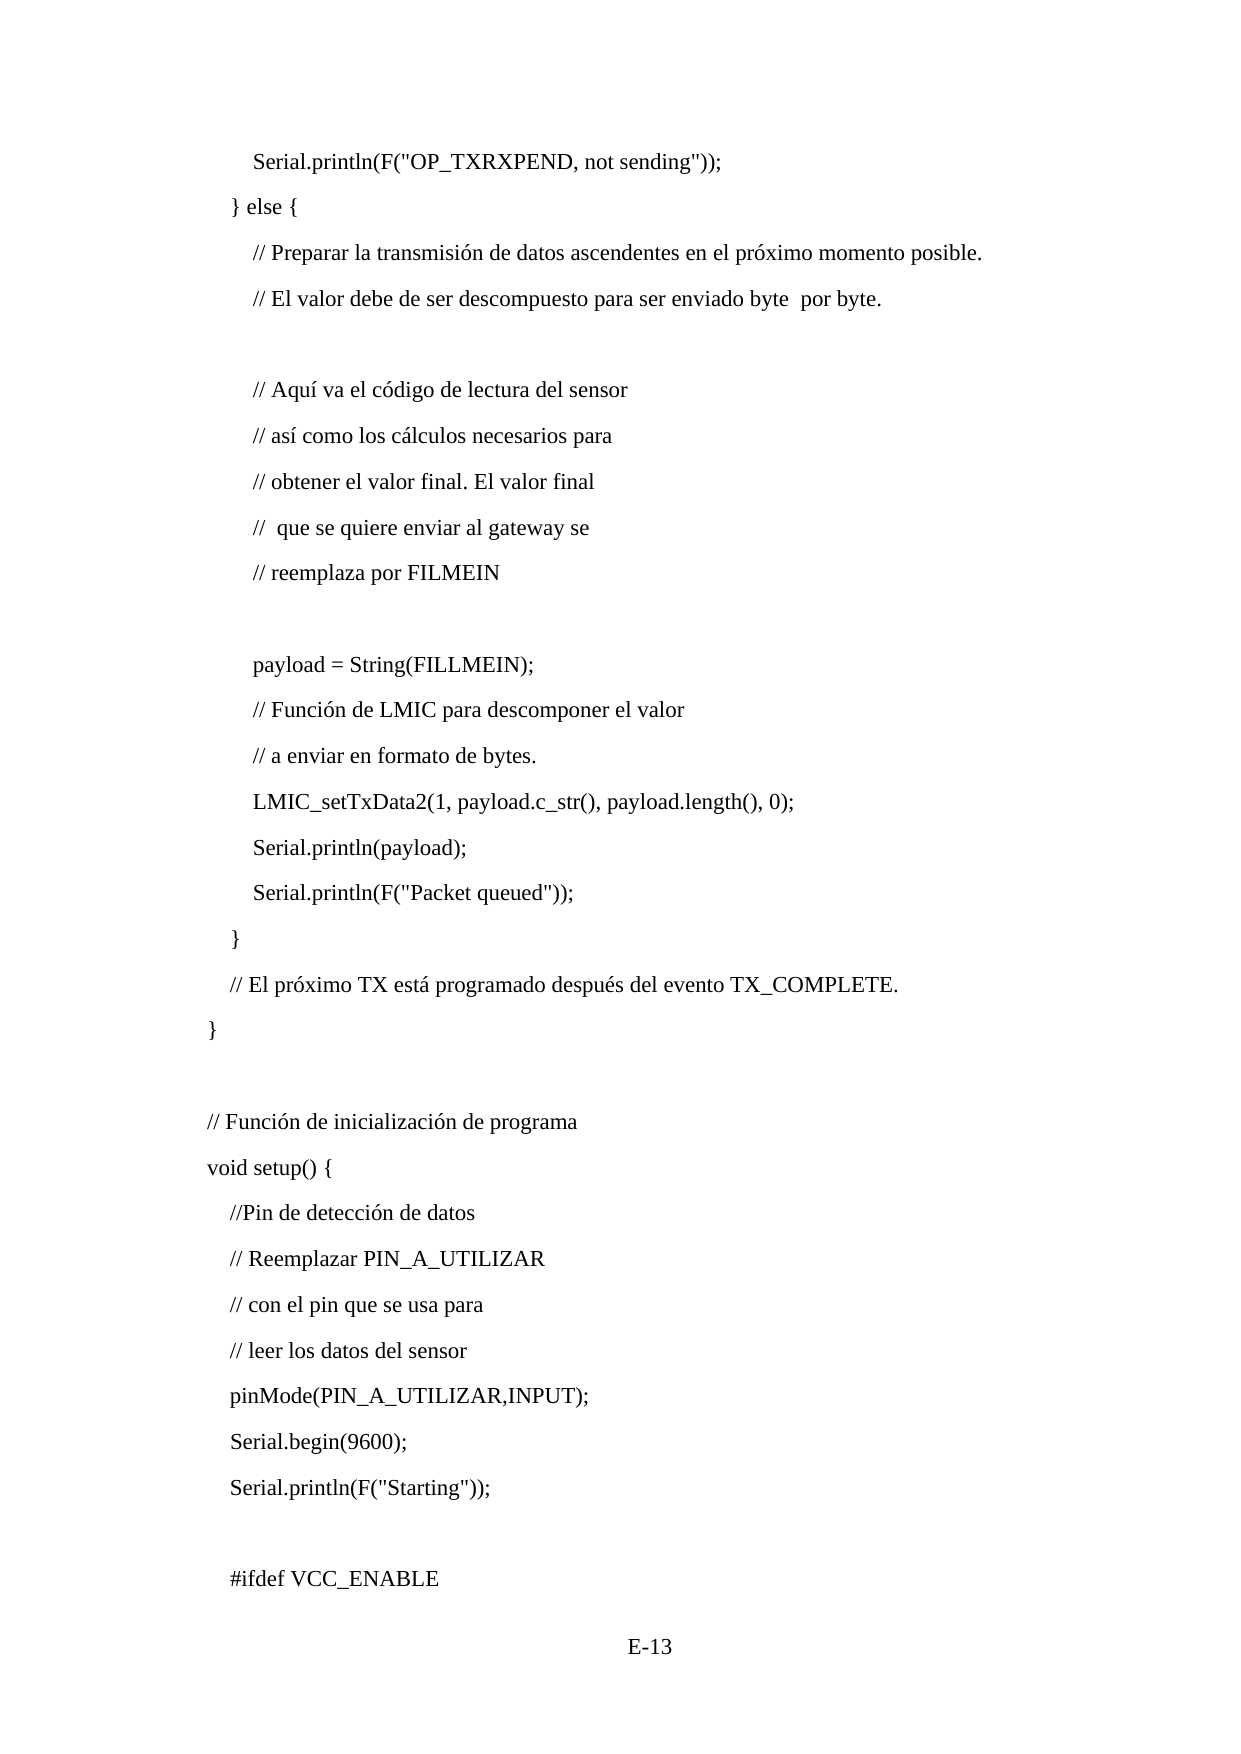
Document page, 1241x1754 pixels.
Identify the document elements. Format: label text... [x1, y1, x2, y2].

text LMIC_setTxData2(1, payload.c_str(), payload.length(), 0); [207, 788, 1092, 814]
text payload = String(FILLMEIN); [207, 651, 1092, 677]
text // obtener el valor final. El valor final [207, 468, 1092, 494]
text // Aquí va el código de lectura del sensor [207, 376, 1092, 403]
text #ifdef VCC_ENABLE [207, 1565, 1092, 1592]
text void setup() { [207, 1154, 1092, 1180]
text } [207, 925, 1092, 951]
text // Preparar la transmisión de datos ascendentes en el próximo momento posible. [207, 239, 1092, 266]
text Serial.println(F("OP_TXRXPEND, not sending")); [207, 148, 1092, 174]
text // El valor debe de ser descompuesto para ser enviado byte por byte. [207, 285, 1092, 311]
text // leer los datos del sensor [207, 1337, 1092, 1363]
text Serial.println(F("Starting")); [207, 1474, 1092, 1500]
text // con el pin que se usa para [207, 1291, 1092, 1317]
text } [207, 1017, 1092, 1043]
text // Función de inicialización de programa [207, 1108, 1092, 1134]
text // reemplaza por FILMEIN [207, 559, 1092, 586]
text Serial.begin(9600); [207, 1428, 1092, 1454]
text pinMode(PIN_A_UTILIZAR,INPUT); [207, 1382, 1092, 1409]
text // a enviar en formato de bytes. [207, 742, 1092, 768]
text //Pin de detección de datos [207, 1199, 1092, 1226]
text // El próximo TX está programado después del evento TX_COMPLETE. [207, 971, 1092, 997]
text // Función de LMIC para descomponer el valor [207, 696, 1092, 723]
text // que se quiere enviar al gateway se [207, 513, 1092, 540]
text // así como los cálculos necesarios para [207, 422, 1092, 448]
text Serial.println(F("Packet queued")); [207, 879, 1092, 906]
text // Reemplazar PIN_A_UTILIZAR [207, 1245, 1092, 1272]
text } else { [207, 193, 1092, 220]
text Serial.println(payload); [207, 834, 1092, 860]
